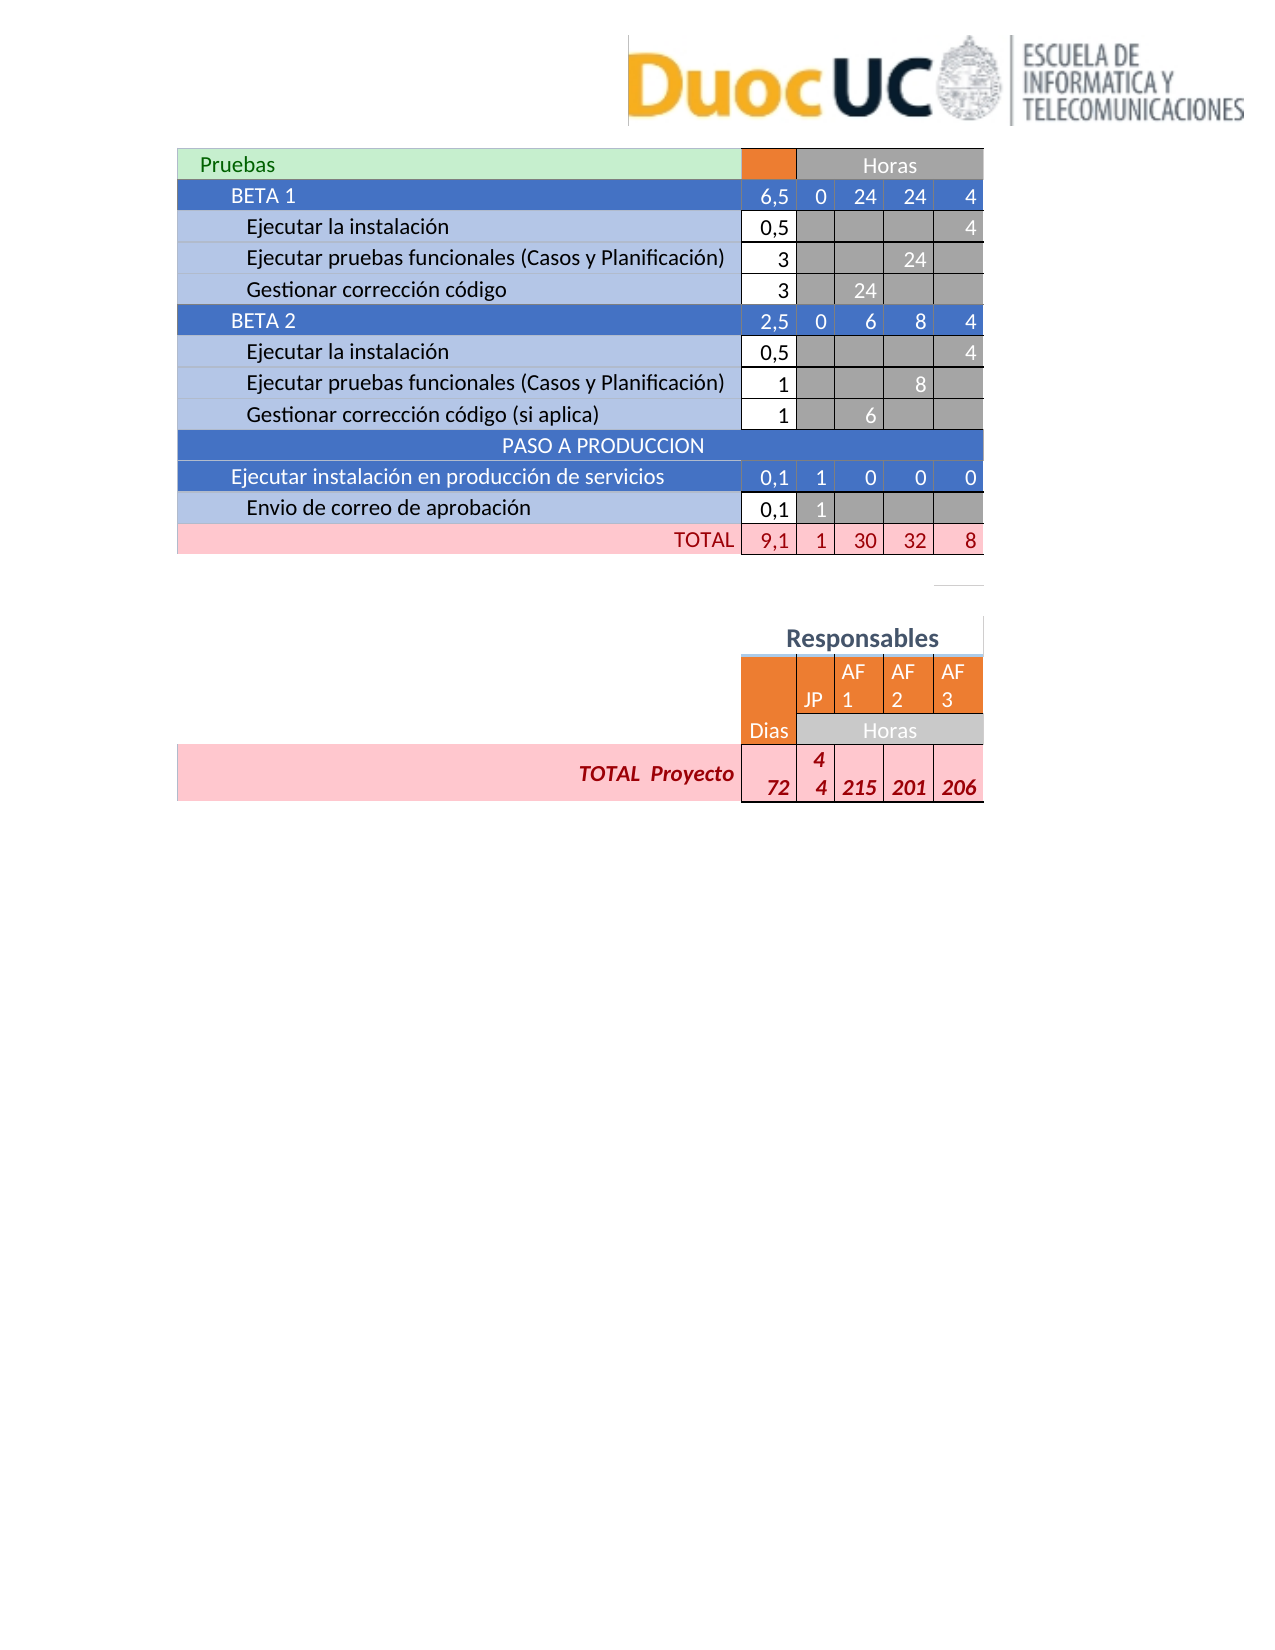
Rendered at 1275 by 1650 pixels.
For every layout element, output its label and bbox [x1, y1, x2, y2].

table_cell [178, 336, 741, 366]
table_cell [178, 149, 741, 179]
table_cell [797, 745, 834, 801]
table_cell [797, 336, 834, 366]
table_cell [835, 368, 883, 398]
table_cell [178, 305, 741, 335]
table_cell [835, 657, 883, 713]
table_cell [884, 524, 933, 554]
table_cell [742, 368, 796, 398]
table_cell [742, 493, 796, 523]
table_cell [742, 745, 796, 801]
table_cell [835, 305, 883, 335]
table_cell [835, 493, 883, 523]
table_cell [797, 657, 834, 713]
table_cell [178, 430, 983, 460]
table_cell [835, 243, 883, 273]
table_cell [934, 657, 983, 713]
picture [627, 35, 1244, 126]
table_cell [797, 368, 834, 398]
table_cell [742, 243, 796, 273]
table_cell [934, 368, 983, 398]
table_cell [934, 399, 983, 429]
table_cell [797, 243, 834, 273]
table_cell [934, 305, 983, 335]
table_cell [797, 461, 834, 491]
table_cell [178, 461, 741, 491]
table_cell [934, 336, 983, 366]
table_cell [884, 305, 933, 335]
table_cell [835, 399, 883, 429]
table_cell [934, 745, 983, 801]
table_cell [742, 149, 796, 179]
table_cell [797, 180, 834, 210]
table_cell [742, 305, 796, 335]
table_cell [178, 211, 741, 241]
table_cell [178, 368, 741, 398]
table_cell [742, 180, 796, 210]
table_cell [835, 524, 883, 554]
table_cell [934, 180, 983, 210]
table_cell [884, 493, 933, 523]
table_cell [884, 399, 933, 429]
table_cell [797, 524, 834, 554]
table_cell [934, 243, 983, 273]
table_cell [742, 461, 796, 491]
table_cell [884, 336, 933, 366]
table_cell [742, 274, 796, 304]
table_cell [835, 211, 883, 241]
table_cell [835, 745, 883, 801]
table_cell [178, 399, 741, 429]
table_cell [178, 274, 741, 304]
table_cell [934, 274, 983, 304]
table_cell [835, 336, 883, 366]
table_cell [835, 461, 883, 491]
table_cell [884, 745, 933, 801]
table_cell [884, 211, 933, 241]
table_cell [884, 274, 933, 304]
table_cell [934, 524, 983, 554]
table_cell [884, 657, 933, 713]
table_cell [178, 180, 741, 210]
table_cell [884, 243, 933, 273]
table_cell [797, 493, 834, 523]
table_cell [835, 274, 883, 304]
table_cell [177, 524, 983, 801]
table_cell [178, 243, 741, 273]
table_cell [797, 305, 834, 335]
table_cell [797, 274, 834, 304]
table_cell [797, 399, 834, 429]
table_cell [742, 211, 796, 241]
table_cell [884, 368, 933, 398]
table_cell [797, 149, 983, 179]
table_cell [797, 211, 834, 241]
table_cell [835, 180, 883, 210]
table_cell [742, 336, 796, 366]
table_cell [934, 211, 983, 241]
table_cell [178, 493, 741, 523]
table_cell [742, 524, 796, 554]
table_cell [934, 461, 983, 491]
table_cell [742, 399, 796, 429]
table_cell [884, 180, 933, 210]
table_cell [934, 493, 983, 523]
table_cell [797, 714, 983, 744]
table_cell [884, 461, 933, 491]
